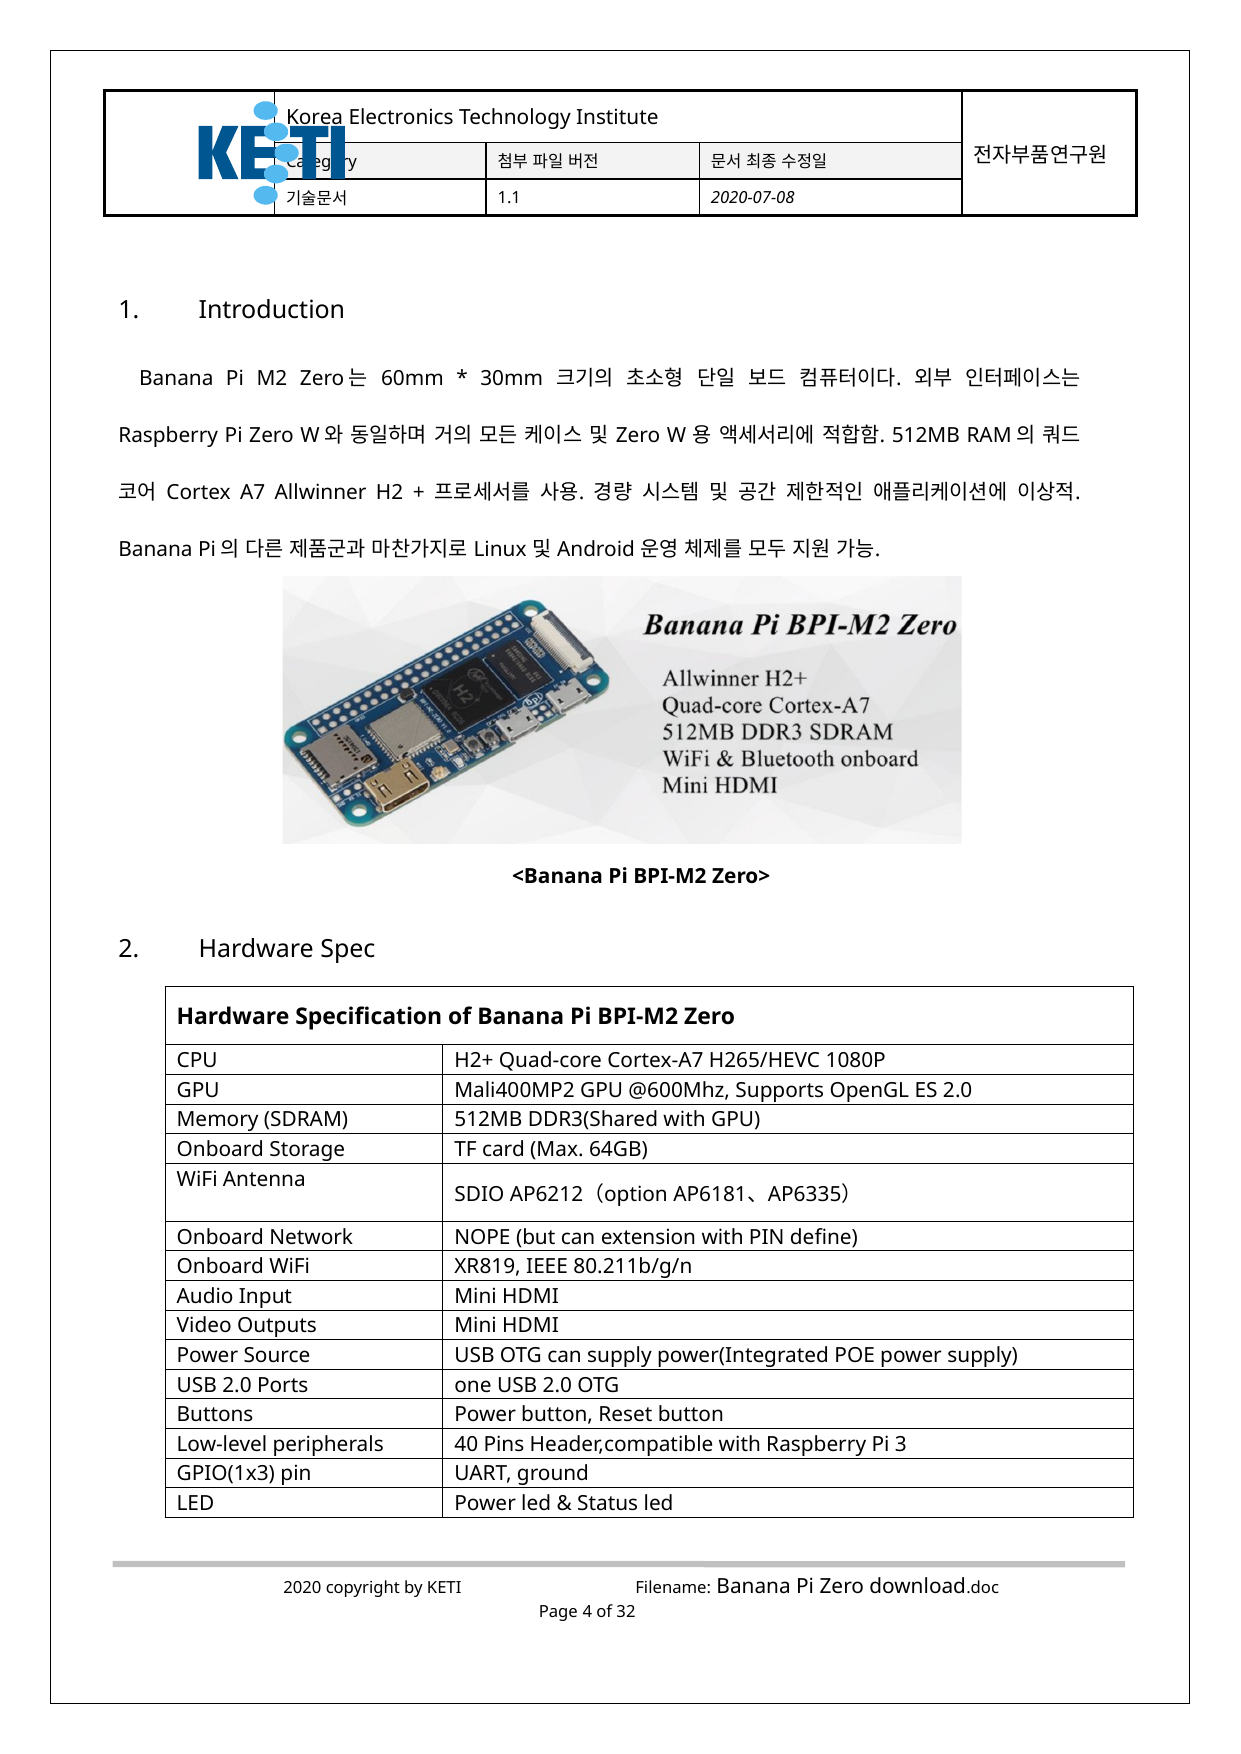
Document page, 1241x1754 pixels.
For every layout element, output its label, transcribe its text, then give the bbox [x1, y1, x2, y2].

table_cell WiFi Antenna [166, 1164, 442, 1221]
table_cell CPU [166, 1045, 442, 1074]
table_cell Audio Input [166, 1281, 442, 1309]
table_cell Onboard Storage [166, 1134, 442, 1163]
subtitle Hardware Spec [118, 919, 1081, 976]
table_cell UART, ground [443, 1459, 1133, 1487]
table_cell Onboard Network [166, 1222, 442, 1250]
table_cell Power led & Status led [443, 1488, 1133, 1517]
table_cell Power button, Reset button [443, 1399, 1133, 1428]
table_cell Onboard WiFi [166, 1251, 442, 1280]
table_cell one USB 2.0 OTG [443, 1370, 1133, 1398]
table_cell XR819, IEEE 80.211b/g/n [443, 1251, 1133, 1280]
table_cell NOPE (but can extension with PIN define) [443, 1222, 1133, 1250]
table_cell TF card (Max. 64GB) [443, 1134, 1133, 1163]
table_cell Mini HDMI [443, 1311, 1133, 1339]
table_cell USB 2.0 Ports [166, 1370, 442, 1398]
subtitle Introduction [118, 280, 1081, 337]
text <Banana Pi BPI-M2 Zero> [201, 862, 1081, 890]
table_cell Video Outputs [166, 1311, 442, 1339]
table_cell USB OTG can supply power(Integrated POE power supply) [443, 1340, 1133, 1369]
table_cell LED [166, 1488, 442, 1517]
text Banana Pi M2 Zero는 60mm * 30mm 크기의 초소형 단일 보드 컴퓨터이다. 외부 인터페이스는 Raspberry Pi Zero W와 동일하며 거의 모든 케이스 및 Zero W 용 액세서리에 적합함. 512MB RAM의 쿼드 코어 Cortex A7 Allwinner H2 + 프로세서를 사용. 경량 시스템 및 공간 제한적인 애플리케이션에 이상적. Banana Pi의 다른 제품군과 마찬가지로 Linux 및 Android 운영 체제를 모두 지원 가능. [118, 348, 1081, 576]
table_cell 40 Pins Header,compatible with Raspberry Pi 3 [443, 1429, 1133, 1457]
table_cell Mali400MP2 GPU @600Mhz, Supports OpenGL ES 2.0 [443, 1075, 1133, 1103]
table_cell GPIO(1x3) pin [166, 1459, 442, 1487]
table_cell Low-level peripherals [166, 1429, 442, 1457]
table_cell H2+ Quad-core Cortex-A7 H265/HEVC 1080P [443, 1045, 1133, 1074]
table_cell Memory (SDRAM) [166, 1105, 442, 1133]
table_header Hardware Specification of Banana Pi BPI-M2 Zero [166, 987, 1133, 1044]
table_cell 512MB DDR3(Shared with GPU) [443, 1105, 1133, 1133]
table_cell Mini HDMI [443, 1281, 1133, 1309]
table_cell Power Source [166, 1340, 442, 1369]
table_cell Buttons [166, 1399, 442, 1428]
table_cell GPU [166, 1075, 442, 1103]
picture [282, 576, 962, 844]
table_cell SDIO AP6212（option AP6181、AP6335） [443, 1164, 1133, 1221]
